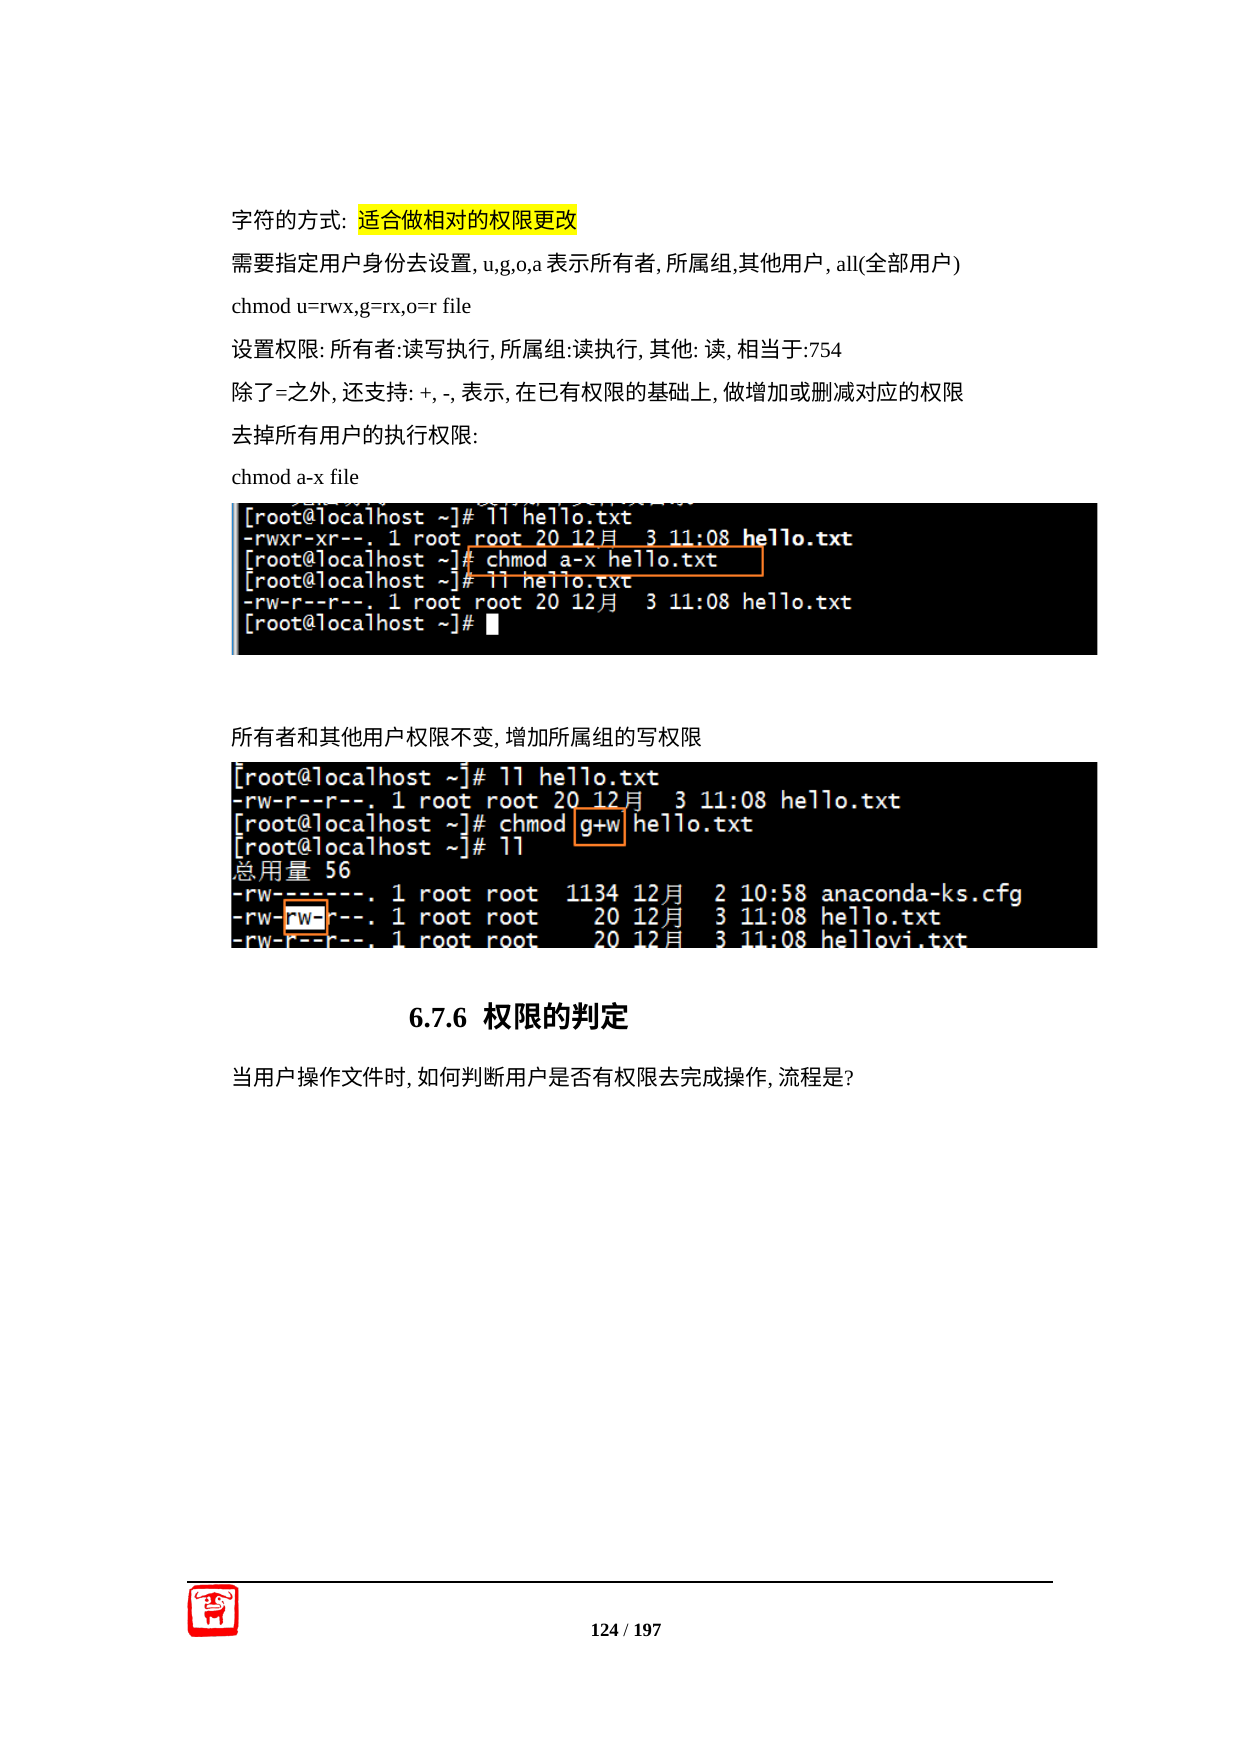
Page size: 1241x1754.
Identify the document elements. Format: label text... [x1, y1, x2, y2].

text chmod u=rwx,g=rx,o=r file [187, 289, 1053, 321]
picture [231, 503, 1098, 655]
picture [231, 762, 1098, 948]
text 需要指定用户身份去设置, u,g,o,a表示所有者, 所属组,其他用户, all(全部用户) [187, 246, 1053, 278]
text chmod a-x file [187, 461, 1053, 493]
text 所有者和其他用户权限不变, 增加所属组的写权限 [187, 719, 1053, 752]
text 当用户操作文件时, 如何判断用户是否有权限去完成操作, 流程是? [187, 1060, 1053, 1092]
text 去掉所有用户的执行权限: [187, 418, 1053, 450]
text 除了=之外, 还支持: +, -, 表示, 在已有权限的基础上, 做增加或删减对应的权限 [187, 375, 1053, 407]
subtitle 权限的判定 [409, 982, 1053, 1047]
picture [187, 1584, 239, 1637]
text 设置权限: 所有者:读写执行, 所属组:读执行, 其他: 读, 相当于:754 [187, 332, 1053, 364]
text 字符的方式: 适合做相对的权限更改 [187, 203, 1053, 236]
